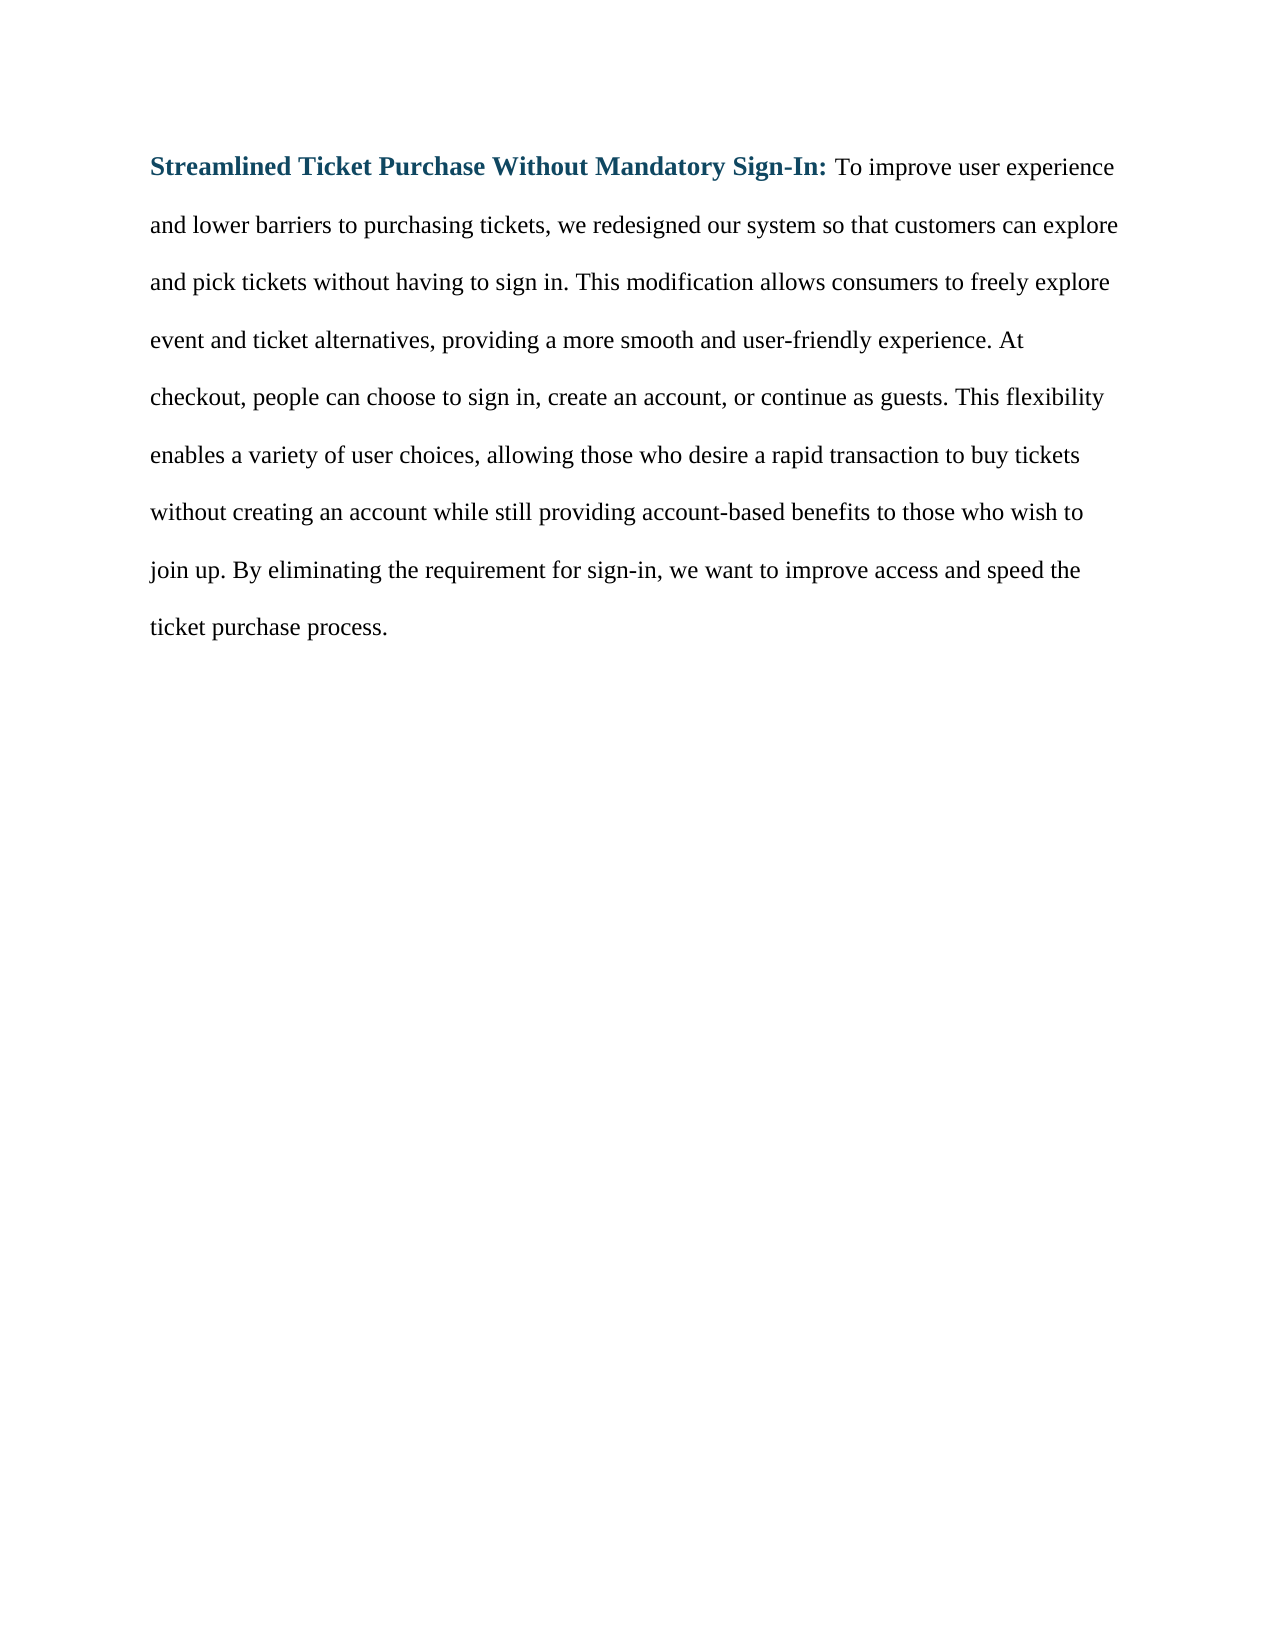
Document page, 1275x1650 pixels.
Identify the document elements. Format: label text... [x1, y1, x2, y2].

text Streamlined Ticket Purchase Without Mandatory Sign-In: To improve user experience and lower barriers to purchasing tickets, we redesigned our system so that customers can explore and pick tickets without having to sign in. This modification allows consumers to freely explore event and ticket alternatives, providing a more smooth and user-friendly experience. At checkout, people can choose to sign in, create an account, or continue as guests. This flexibility enables a variety of user choices, allowing those who desire a rapid transaction to buy tickets without creating an account while still providing account-based benefits to those who wish to join up. By eliminating the requirement for sign-in, we want to improve access and speed the ticket purchase process. [150, 150, 1125, 641]
